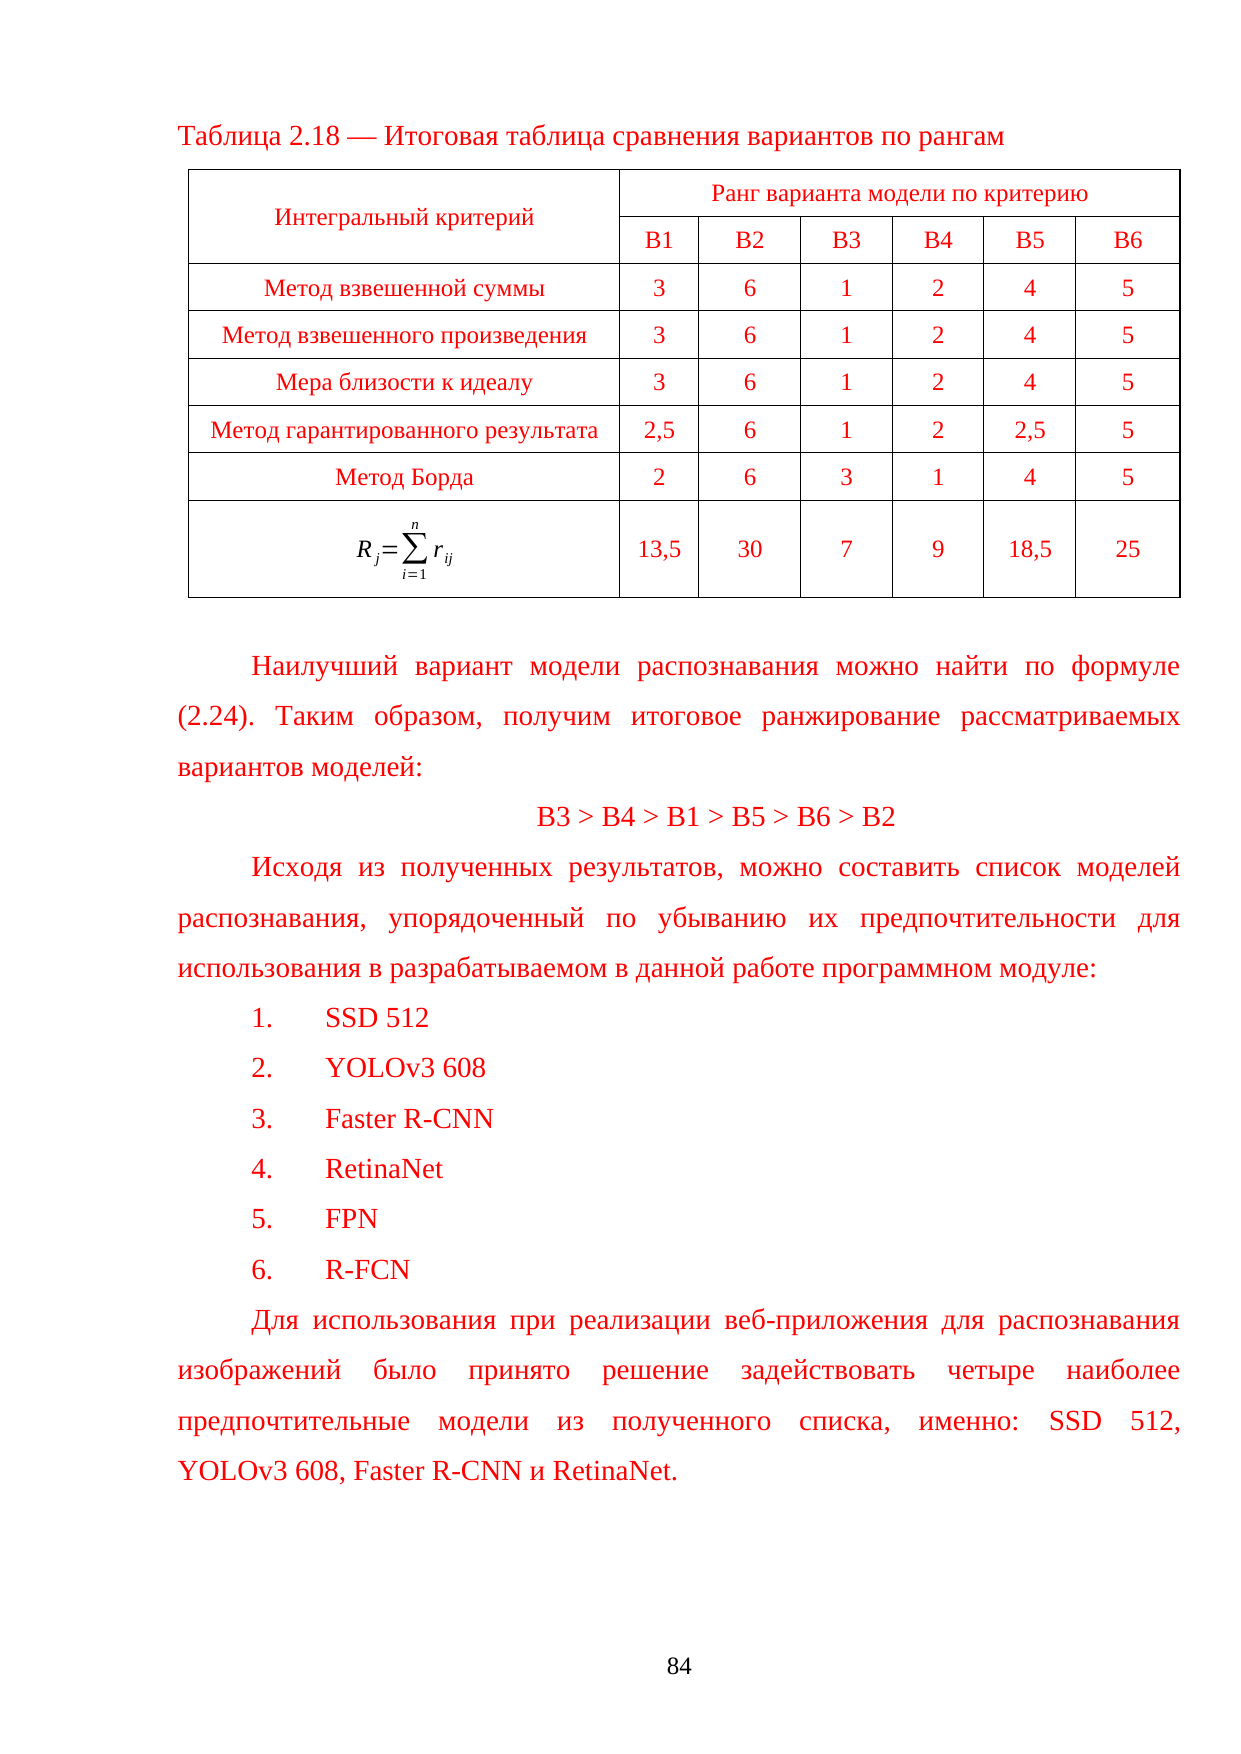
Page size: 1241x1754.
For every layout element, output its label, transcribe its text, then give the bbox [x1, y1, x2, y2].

text Для использования при реализации веб-приложения для распознавания изображений было принято решение задействовать четыре наиболее предпочтительные модели из полученного списка, именно: SSD 512, YOLOv3 608, Faster R-CNN и RetinaNet. [177, 1302, 1181, 1487]
list SSD 512 [177, 1000, 1181, 1034]
table_cell В3 [801, 217, 892, 263]
table_cell 6 [699, 453, 800, 499]
table_cell 2 [893, 311, 983, 358]
table_cell 6 [699, 406, 800, 452]
table_cell Метод взвешенной суммы [189, 264, 619, 310]
table_cell В6 [1076, 217, 1179, 263]
table_cell 5 [1076, 453, 1179, 499]
text Наилучший вариант модели распознавания можно найти по формуле (2.24). Таким образом, получим итоговое ранжирование рассматриваемых вариантов моделей: [177, 648, 1181, 782]
list R-FCN [177, 1252, 1181, 1285]
table_cell 1 [801, 359, 892, 405]
table_cell 3 [620, 264, 698, 310]
table_cell [189, 501, 619, 597]
table_cell В4 [893, 217, 983, 263]
table_cell 5 [1076, 359, 1179, 405]
table_cell 30 [699, 501, 800, 597]
table_cell 2 [893, 359, 983, 405]
table_cell 3 [620, 311, 698, 358]
table_cell 3 [620, 359, 698, 405]
text Таблица 2.18 — Итоговая таблица сравнения вариантов по рангам [177, 118, 1181, 152]
table_cell 1 [801, 264, 892, 310]
table_cell 5 [1076, 264, 1179, 310]
table_cell Мера близости к идеалу [189, 359, 619, 405]
text В3 > В4 > В1 > В5 > В6 > В2 [177, 799, 1181, 833]
table_cell В5 [984, 217, 1075, 263]
table_cell 1 [801, 406, 892, 452]
list Faster R-CNN [177, 1101, 1181, 1134]
table_cell 2 [620, 453, 698, 499]
table_cell В2 [699, 217, 800, 263]
table_cell 6 [699, 264, 800, 310]
list RetinaNet [177, 1151, 1181, 1185]
table_cell 9 [893, 501, 983, 597]
table_cell 13,5 [620, 501, 698, 597]
table_cell 6 [699, 311, 800, 358]
table_cell В1 [620, 217, 698, 263]
text Исходя из полученных результатов, можно составить список моделей распознавания, упорядоченный по убыванию их предпочтительности для использования в разрабатываемом в данной работе программном модуле: [177, 849, 1181, 983]
table_cell 2 [893, 264, 983, 310]
table_cell 3 [801, 453, 892, 499]
table_cell Метод взвешенного произведения [189, 311, 619, 358]
table_header Интегральный критерий [189, 170, 619, 263]
list FPN [177, 1202, 1181, 1235]
table_cell Метод гарантированного результата [189, 406, 619, 452]
list YOLOv3 608 [177, 1051, 1181, 1084]
table_cell 18,5 [984, 501, 1075, 597]
table_header Ранг варианта модели по критерию [620, 170, 1179, 216]
table_cell 6 [699, 359, 800, 405]
table_cell Метод Борда [189, 453, 619, 499]
table_cell 4 [984, 264, 1075, 310]
table_cell 4 [984, 453, 1075, 499]
table_cell 2,5 [620, 406, 698, 452]
table_cell 2 [893, 406, 983, 452]
table_cell 25 [1076, 501, 1179, 597]
table_cell 2,5 [984, 406, 1075, 452]
table_cell 5 [1076, 311, 1179, 358]
table_cell 5 [1076, 406, 1179, 452]
table_cell 7 [801, 501, 892, 597]
table_cell 4 [984, 311, 1075, 358]
table_cell 1 [801, 311, 892, 358]
table_cell 1 [893, 453, 983, 499]
table_cell 4 [984, 359, 1075, 405]
